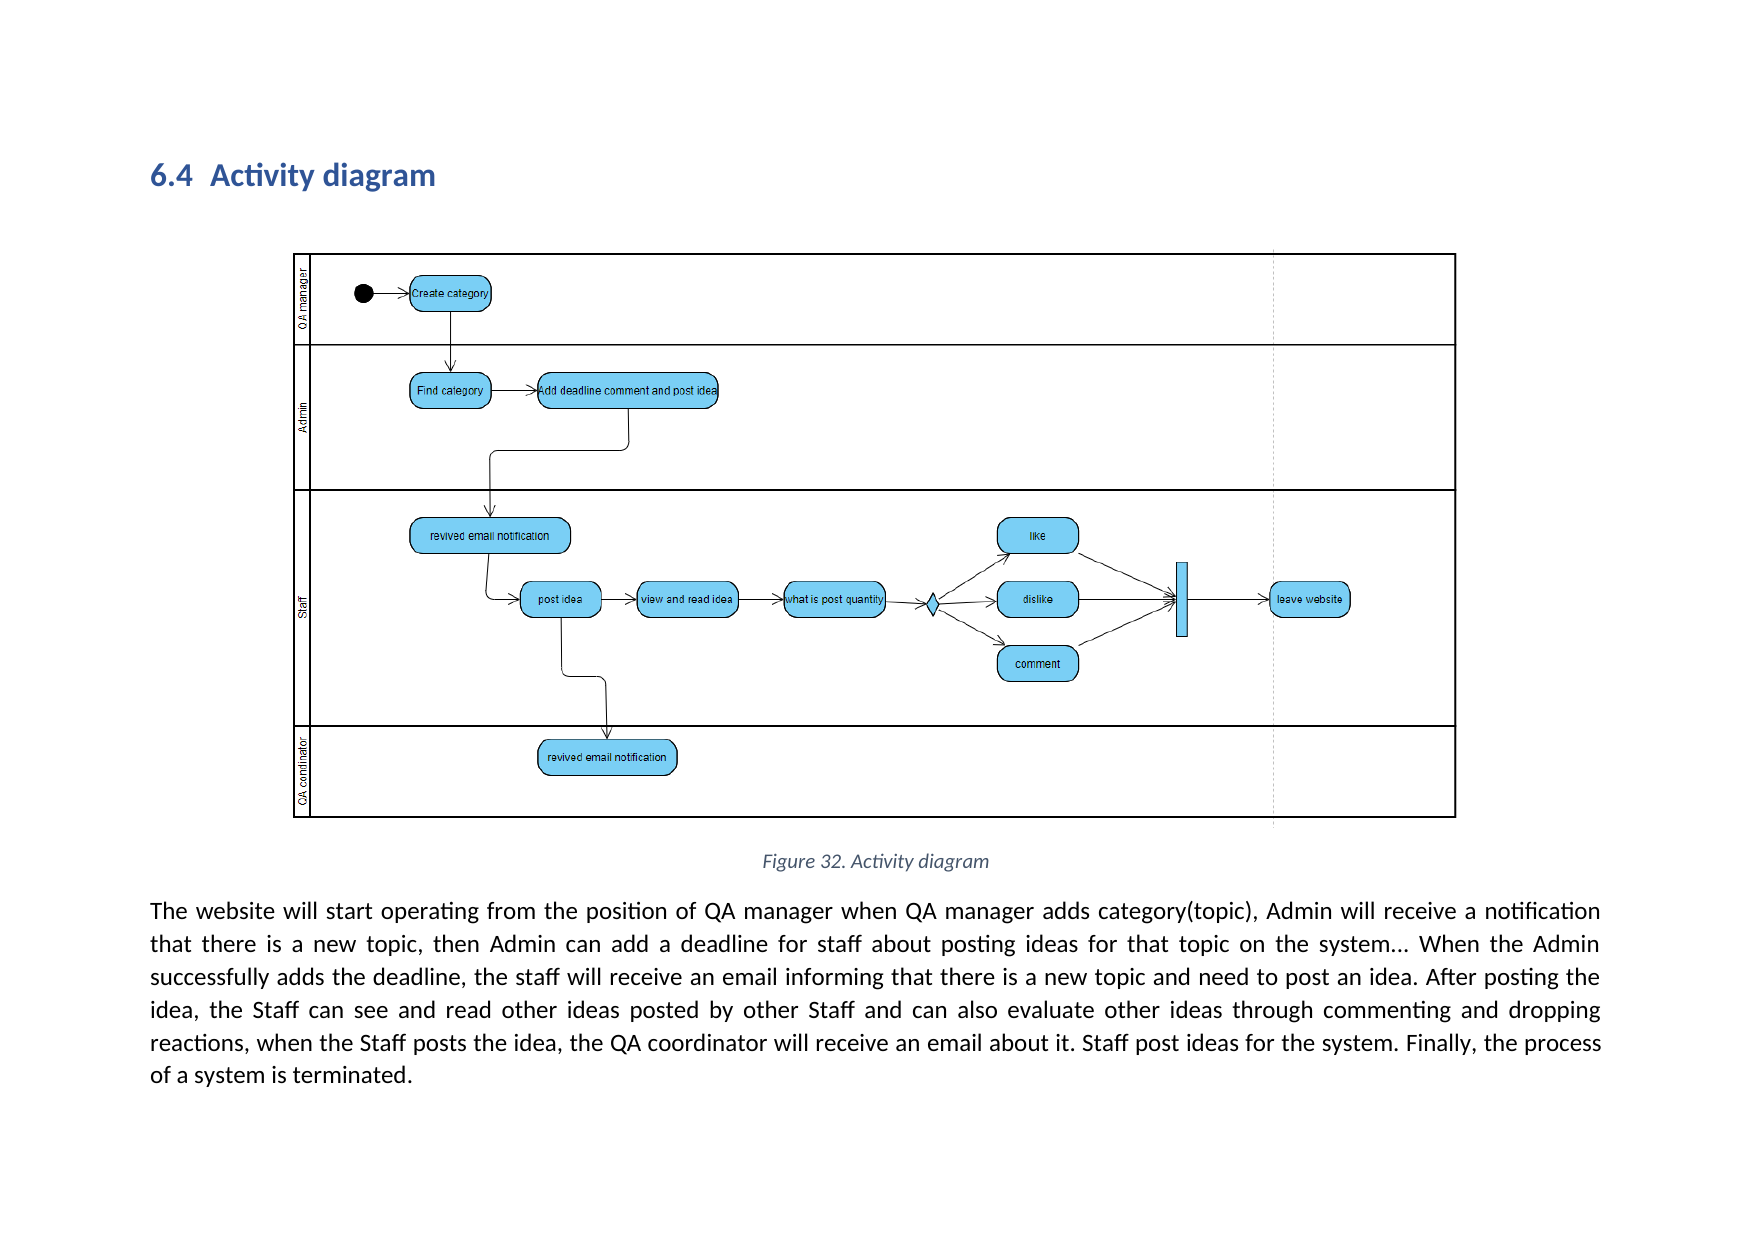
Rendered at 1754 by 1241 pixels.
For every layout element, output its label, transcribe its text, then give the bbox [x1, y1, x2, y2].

picture [287, 247, 1467, 828]
subtitle Activity diagram [150, 154, 1604, 195]
text The website will start operating from the position of QA manager when QA manager adds category(topic), Admin will receive a notification that there is a new topic, then Admin can add a deadline for staff about posting ideas for that topic on the system... When the Admin successfully adds the deadline, the staff will receive an email informing that there is a new topic and need to post an idea. After posting the idea, the Staff can see and read other ideas posted by other Staff and can also evaluate other ideas through commenting and dropping reactions, when the Staff posts the idea, the QA coordinator will receive an email about it. Staff post ideas for the system. Finally, the process of a system is terminated. [150, 895, 1604, 1090]
text Figure 32. Activity diagram [150, 849, 1604, 874]
